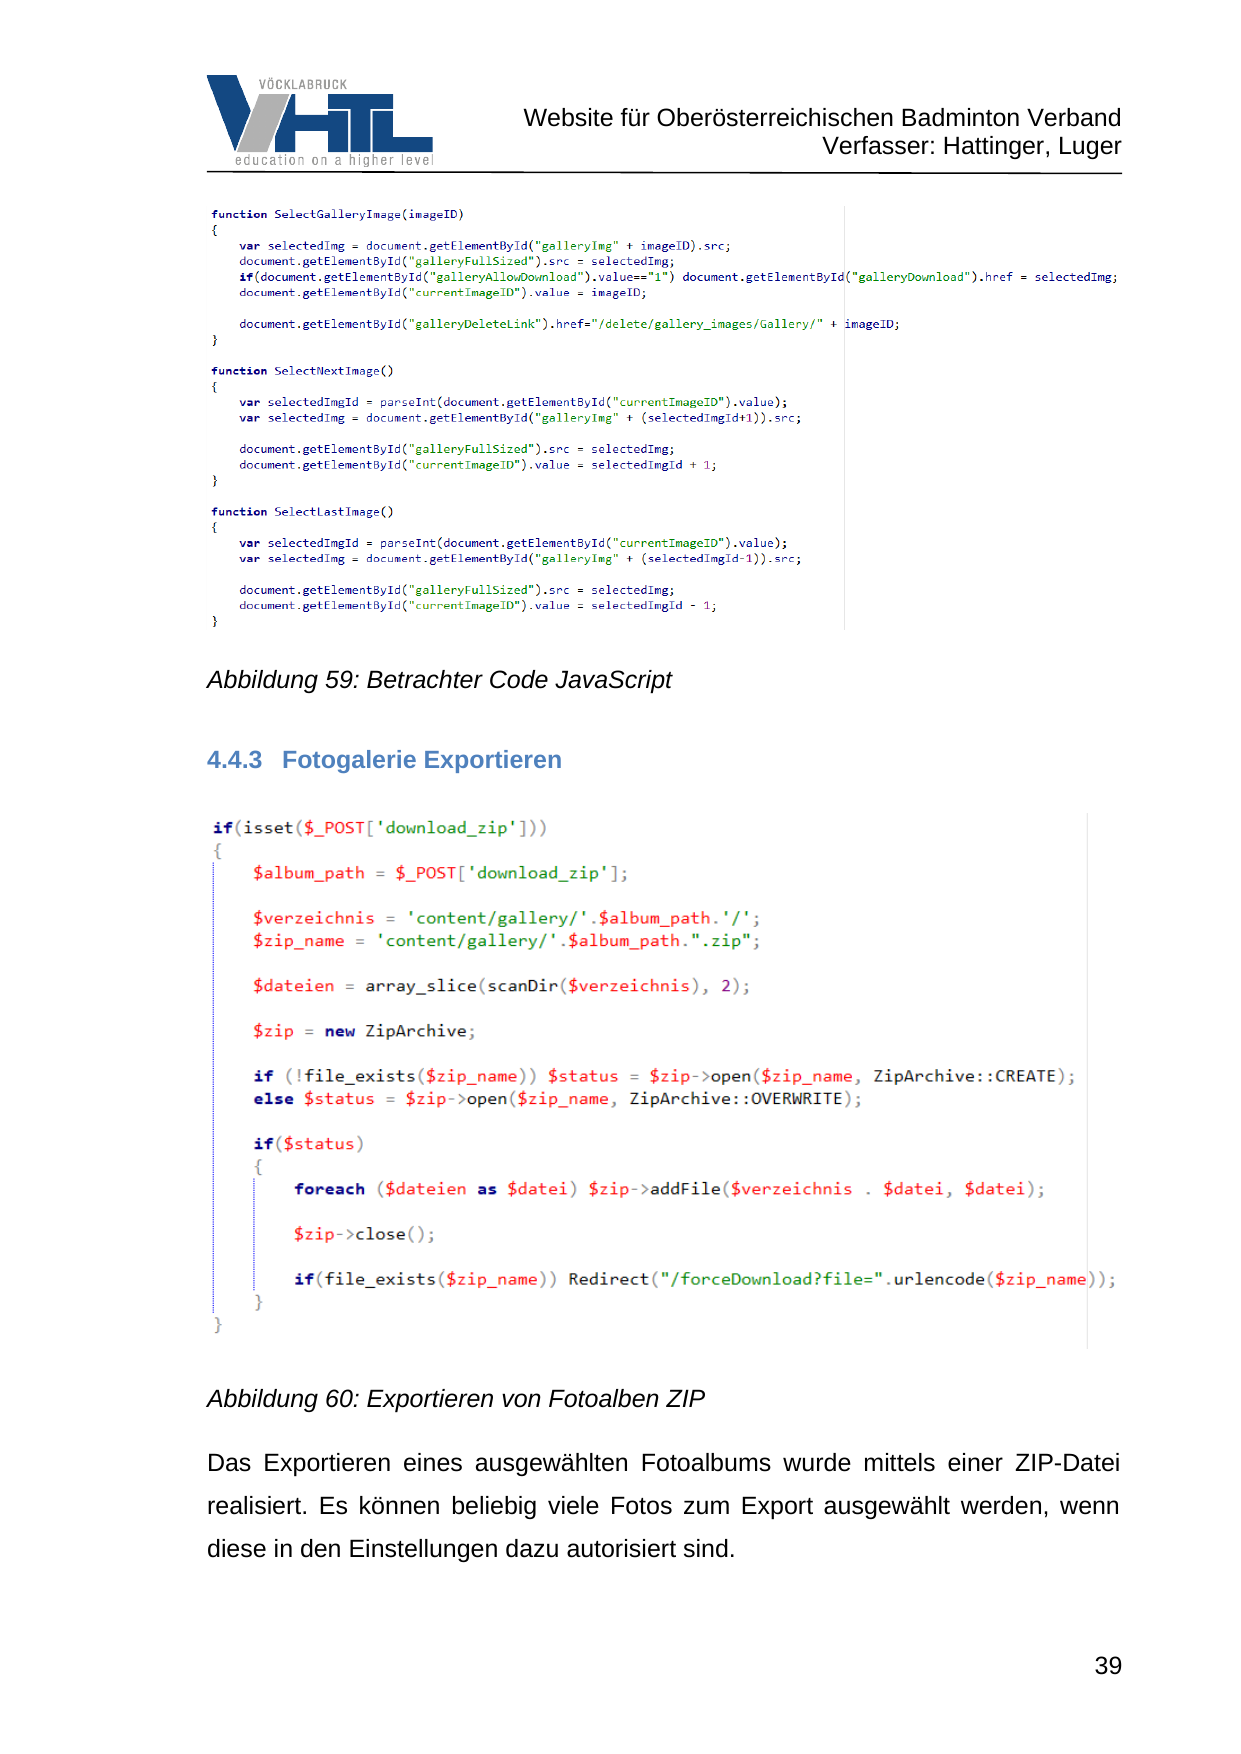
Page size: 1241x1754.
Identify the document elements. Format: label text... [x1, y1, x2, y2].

picture [206, 813, 1123, 1349]
text Das Exportieren eines ausgewählten Fotoalbums wurde mittels einer ZIP-Datei realisiert. Es können beliebig viele Fotos zum Export ausgewählt werden, wenn diese in den Einstellungen dazu autorisiert sind. [207, 1448, 1122, 1563]
text Abbildung 60: Exportieren von Fotoalben ZIP [207, 1384, 1122, 1413]
subtitle Fotogalerie Exportieren [207, 746, 1122, 774]
picture [206, 75, 433, 167]
text Abbildung 59: Betrachter Code JavaScript [207, 665, 1122, 694]
picture [206, 206, 1123, 630]
